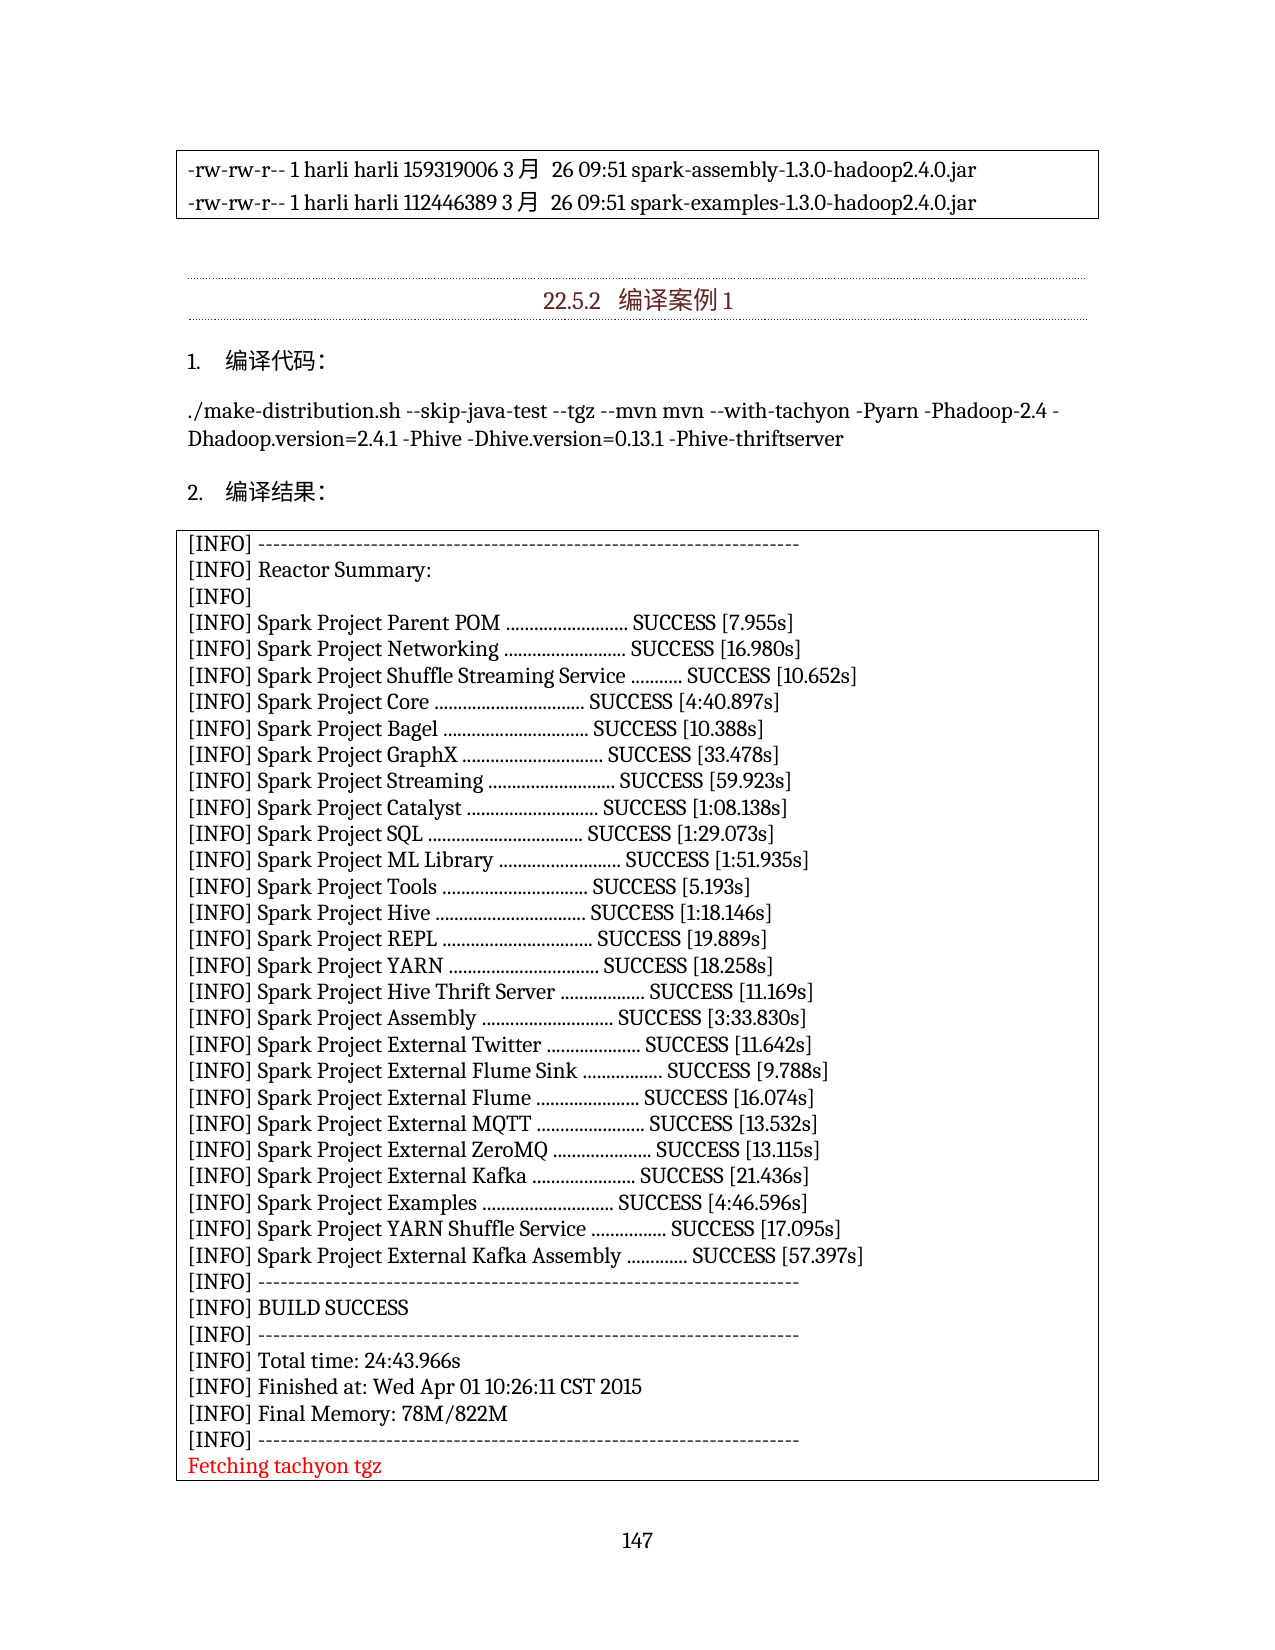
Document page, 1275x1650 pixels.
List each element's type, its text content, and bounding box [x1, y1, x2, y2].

list 编译结果： [187, 474, 1087, 507]
text ./make-distribution.sh --skip-java-test --tgz --mvn mvn --with-tachyon -Pyarn -Phadoop-2.4 -Dhadoop.version=2.4.1 -Phive -Dhive.version=0.13.1 -Phive-thriftserver [187, 398, 1087, 452]
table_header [177, 151, 1098, 217]
list 编译代码： [187, 342, 1087, 376]
subtitle 编译案例1 [187, 277, 1087, 320]
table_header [177, 531, 1098, 1479]
